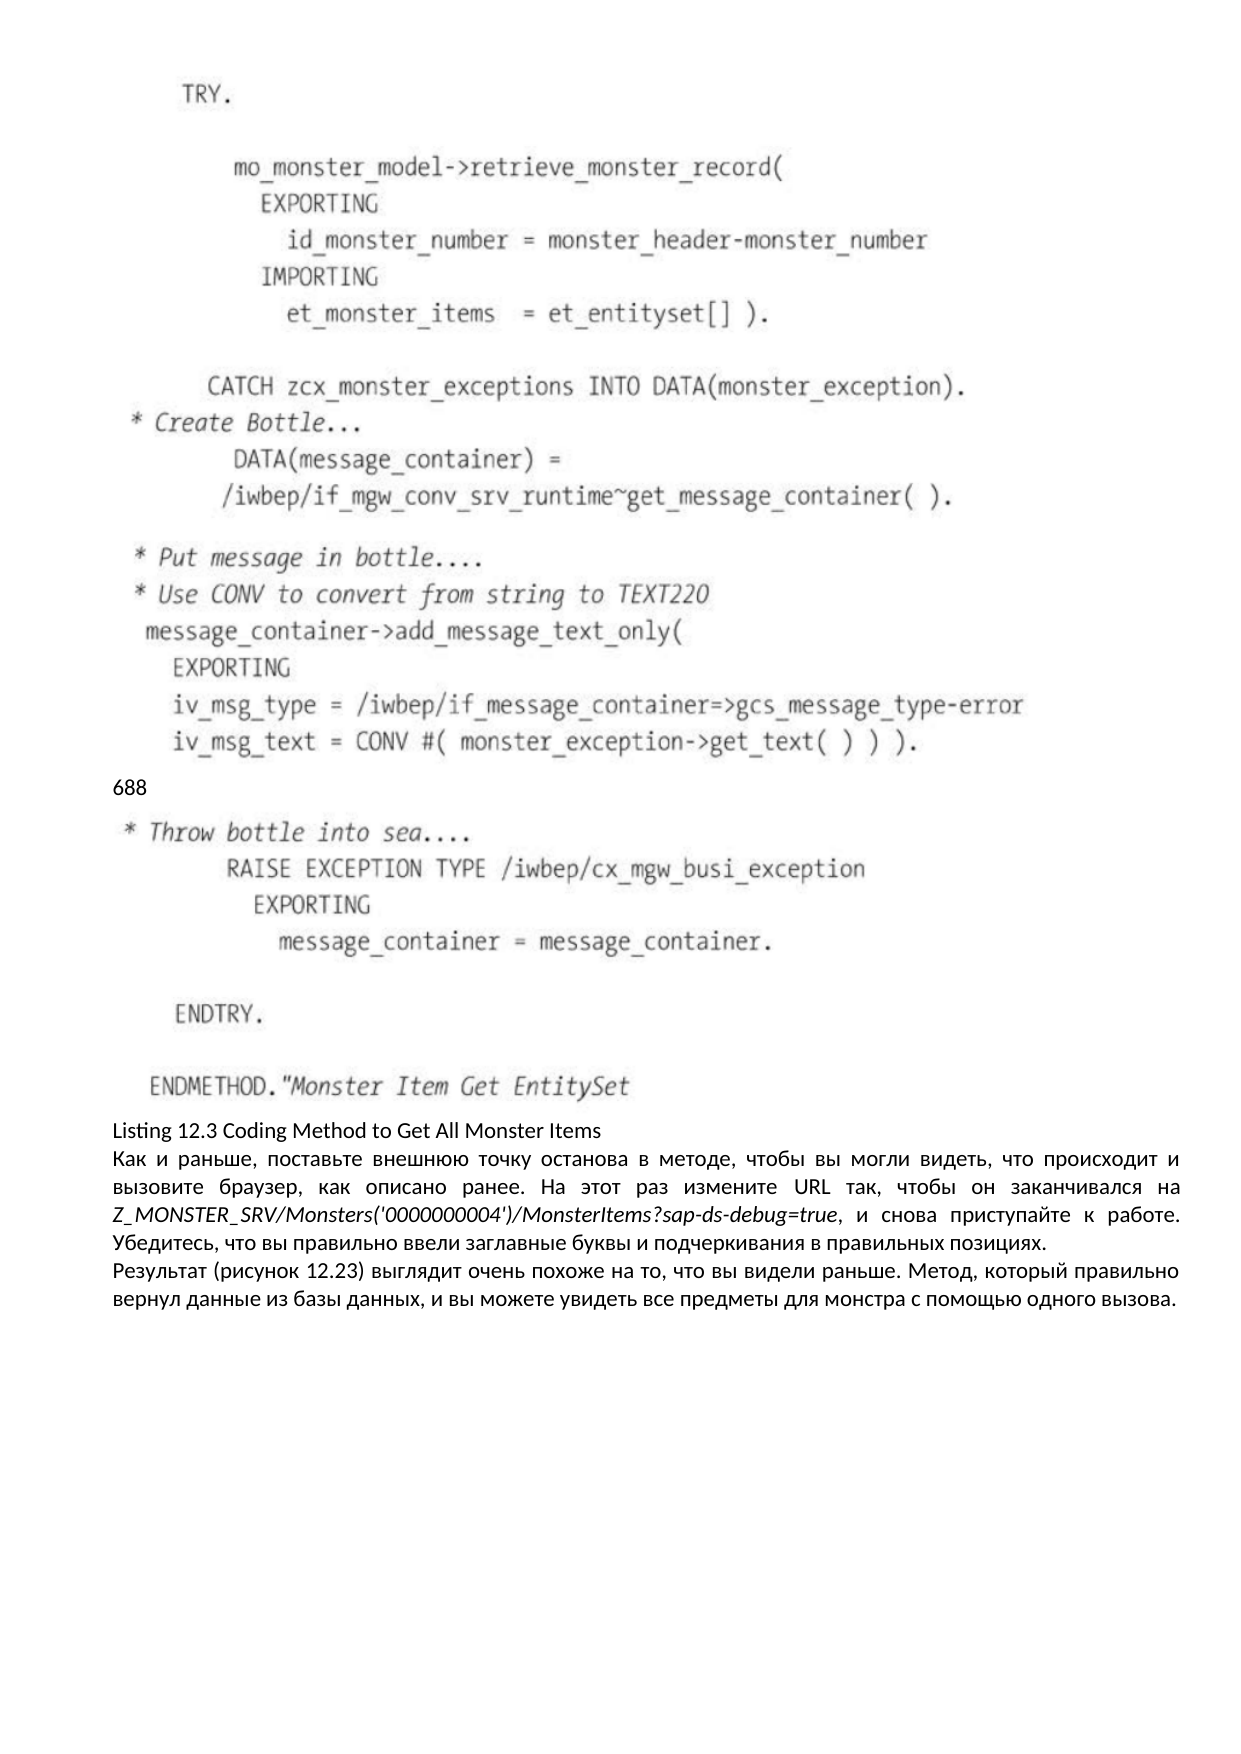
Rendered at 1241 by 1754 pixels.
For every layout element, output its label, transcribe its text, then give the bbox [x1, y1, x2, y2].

text Listing 12.3 Coding Method to Get All Monster Items [112, 1116, 1181, 1144]
picture [112, 801, 1087, 1116]
text Как и раньше, поставьте внешнюю точку останова в методе, чтобы вы могли видеть, что происходит и вызовите браузер, как описано ранее. На этот раз измените URL так, чтобы он заканчивался на Z_MONSTER_SRV/Monsters('0000000004')/MonsterItems?sap-ds-debug=true, и снова приступайте к работе. Убедитесь, что вы правильно ввели заглавные буквы и подчеркивания в правильных позициях. [112, 1144, 1181, 1256]
text 688 [112, 773, 1181, 801]
text Результат (рисунок 12.23) выглядит очень похоже на то, что вы видели раньше. Метод, который правильно вернул данные из базы данных, и вы можете увидеть все предметы для монстра с помощью одного вызова. [112, 1256, 1181, 1312]
picture [112, 59, 1087, 774]
